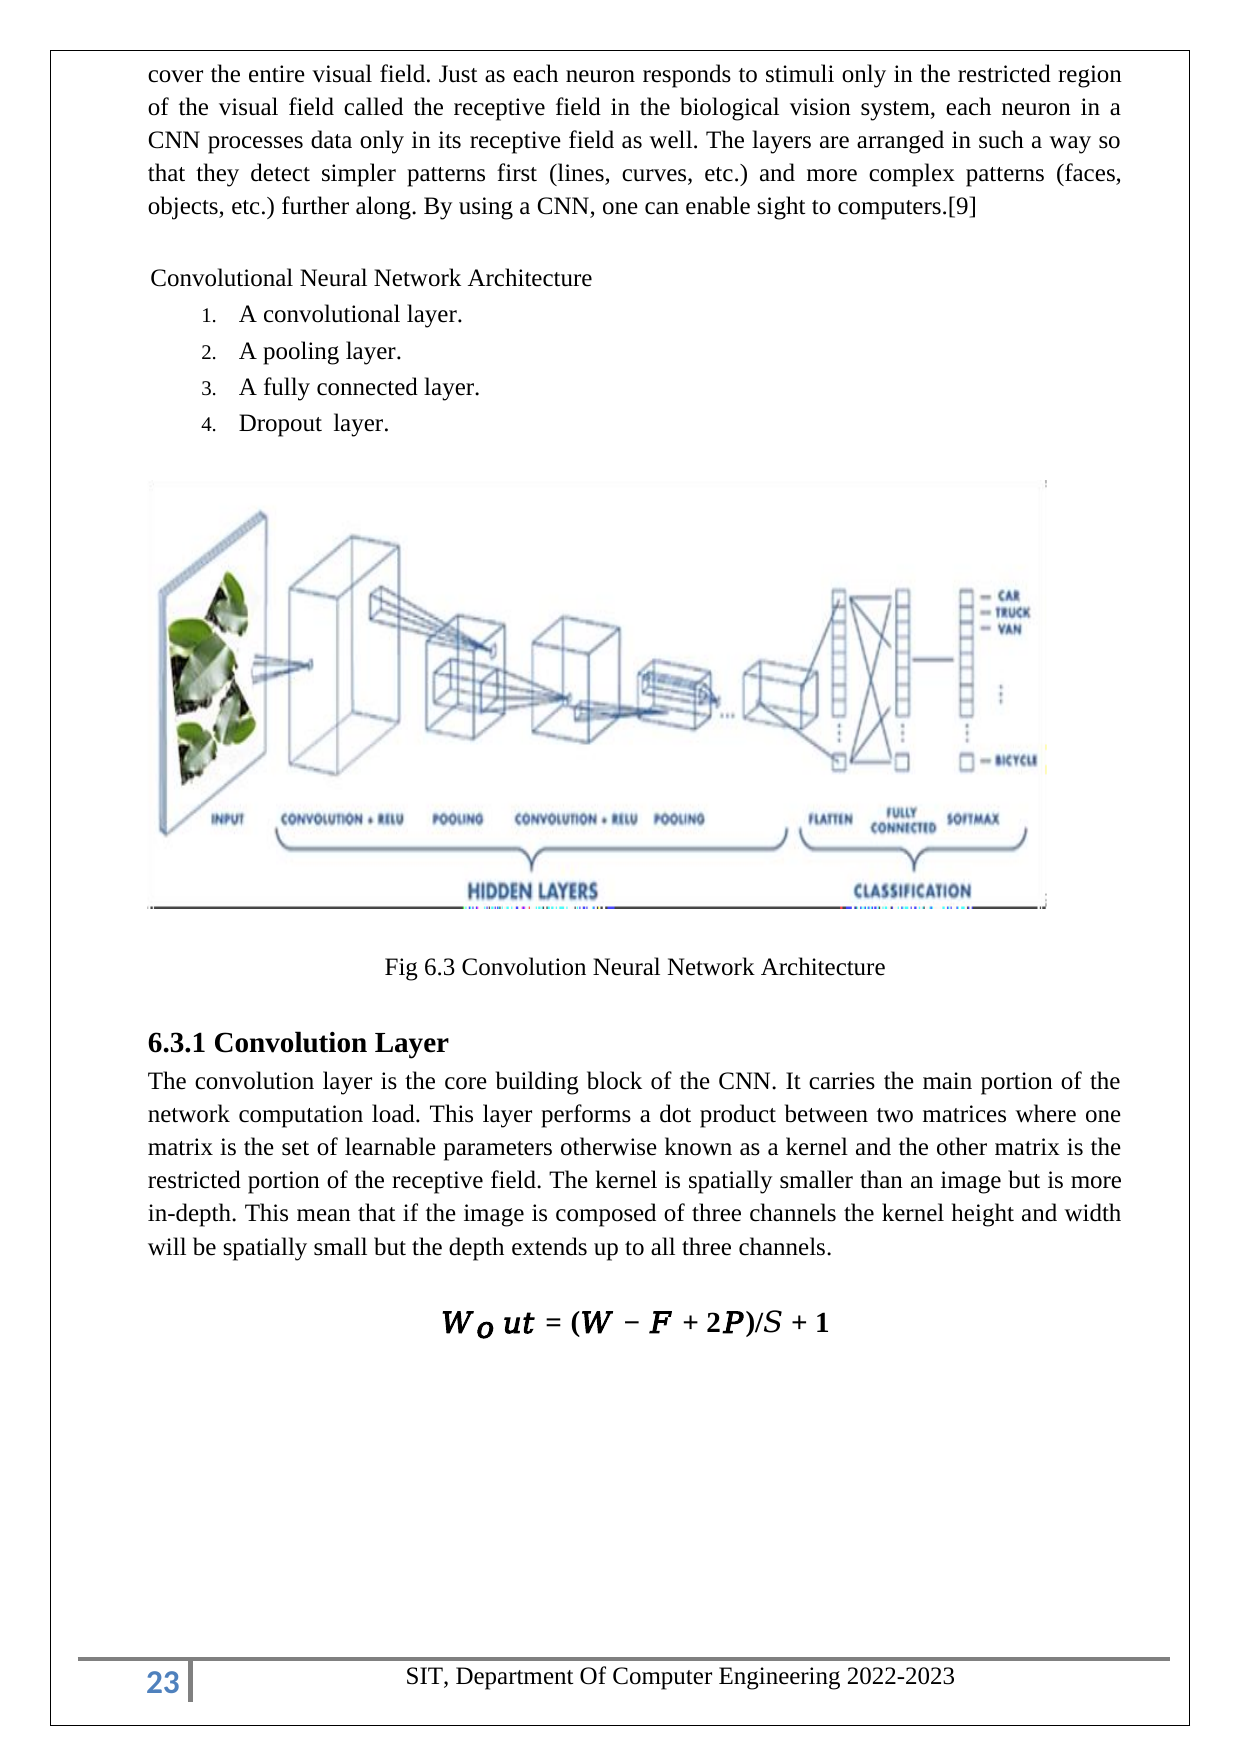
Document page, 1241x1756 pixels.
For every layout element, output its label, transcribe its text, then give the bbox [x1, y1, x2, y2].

text cover the entire visual field. Just as each neuron responds to stimuli only in the restricted region of the visual field called the receptive field in the biological vision system, each neuron in a CNN processes data only in its receptive field as well. The layers are arranged in such a way so that they detect simpler patterns first (lines, curves, etc.) and more complex patterns (faces, objects, etc.) further along. By using a CNN, one can enable sight to computers.[9] [148, 59, 1122, 220]
subtitle 6.3.1 Convolution Layer [127, 1025, 1122, 1058]
list A pooling layer. [201, 336, 1122, 364]
list Dropout layer. [201, 408, 1122, 437]
picture [147, 480, 1047, 909]
subtitle Convolutional Neural Network Architecture [89, 263, 1122, 292]
subtitle 𝑊𝑜 𝑢𝑡 = (𝑊 − 𝐹 + 2𝑃)/𝑆 + 1 [148, 1304, 1122, 1344]
text Fig 6.3 Convolution Neural Network Architecture [148, 952, 1122, 981]
text The convolution layer is the core building block of the CNN. It carries the main portion of the network computation load. This layer performs a dot product between two matrices where one matrix is the set of learnable parameters otherwise known as a kernel and the other matrix is the restricted portion of the receptive field. The kernel is spatially smaller than an image but is more in-depth. This mean that if the image is composed of three channels the kernel height and width will be spatially small but the depth extends up to all three channels. [148, 1066, 1122, 1260]
list A convolutional layer. [201, 299, 1122, 328]
list A fully connected layer. [201, 372, 1122, 401]
